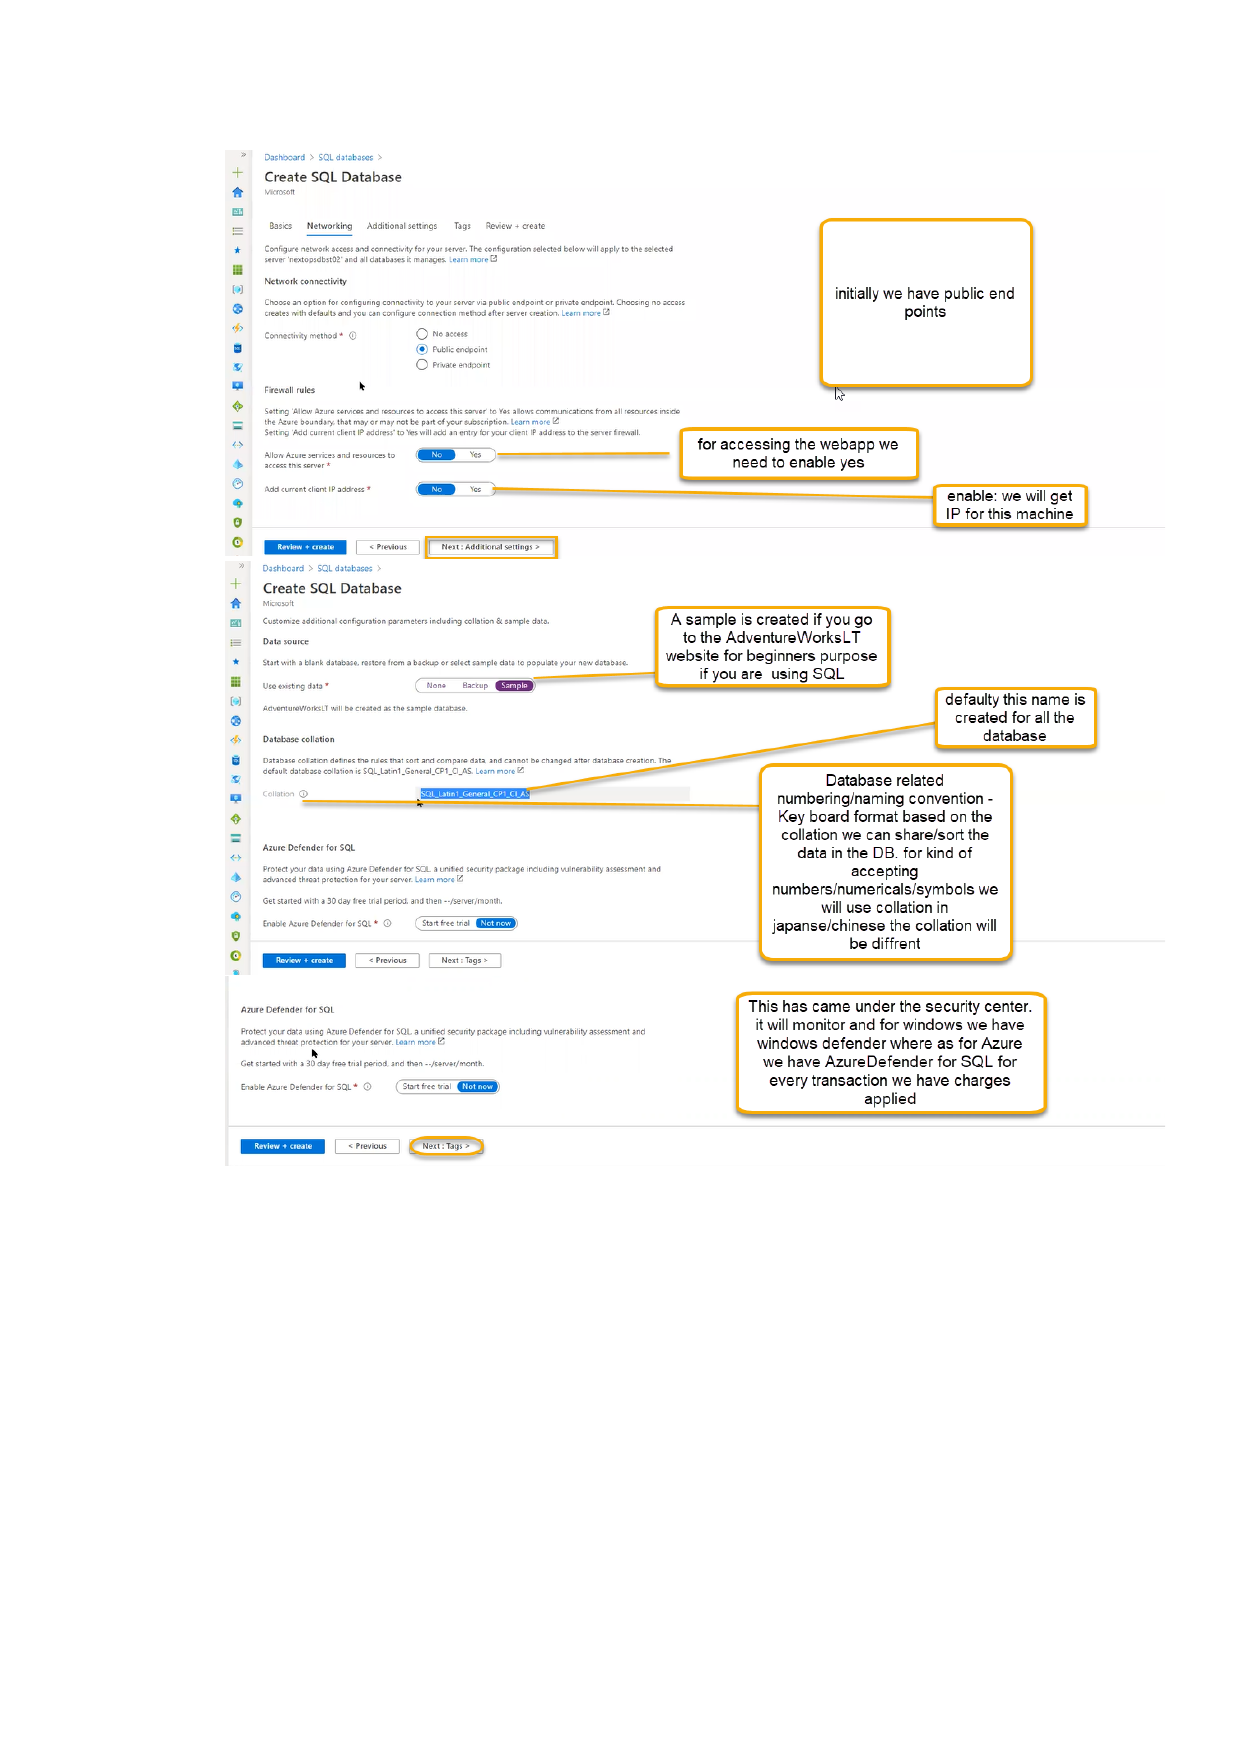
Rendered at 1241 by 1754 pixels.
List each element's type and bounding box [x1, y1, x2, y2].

picture [225, 150, 1166, 559]
picture [225, 561, 1166, 975]
picture [225, 976, 1166, 1166]
